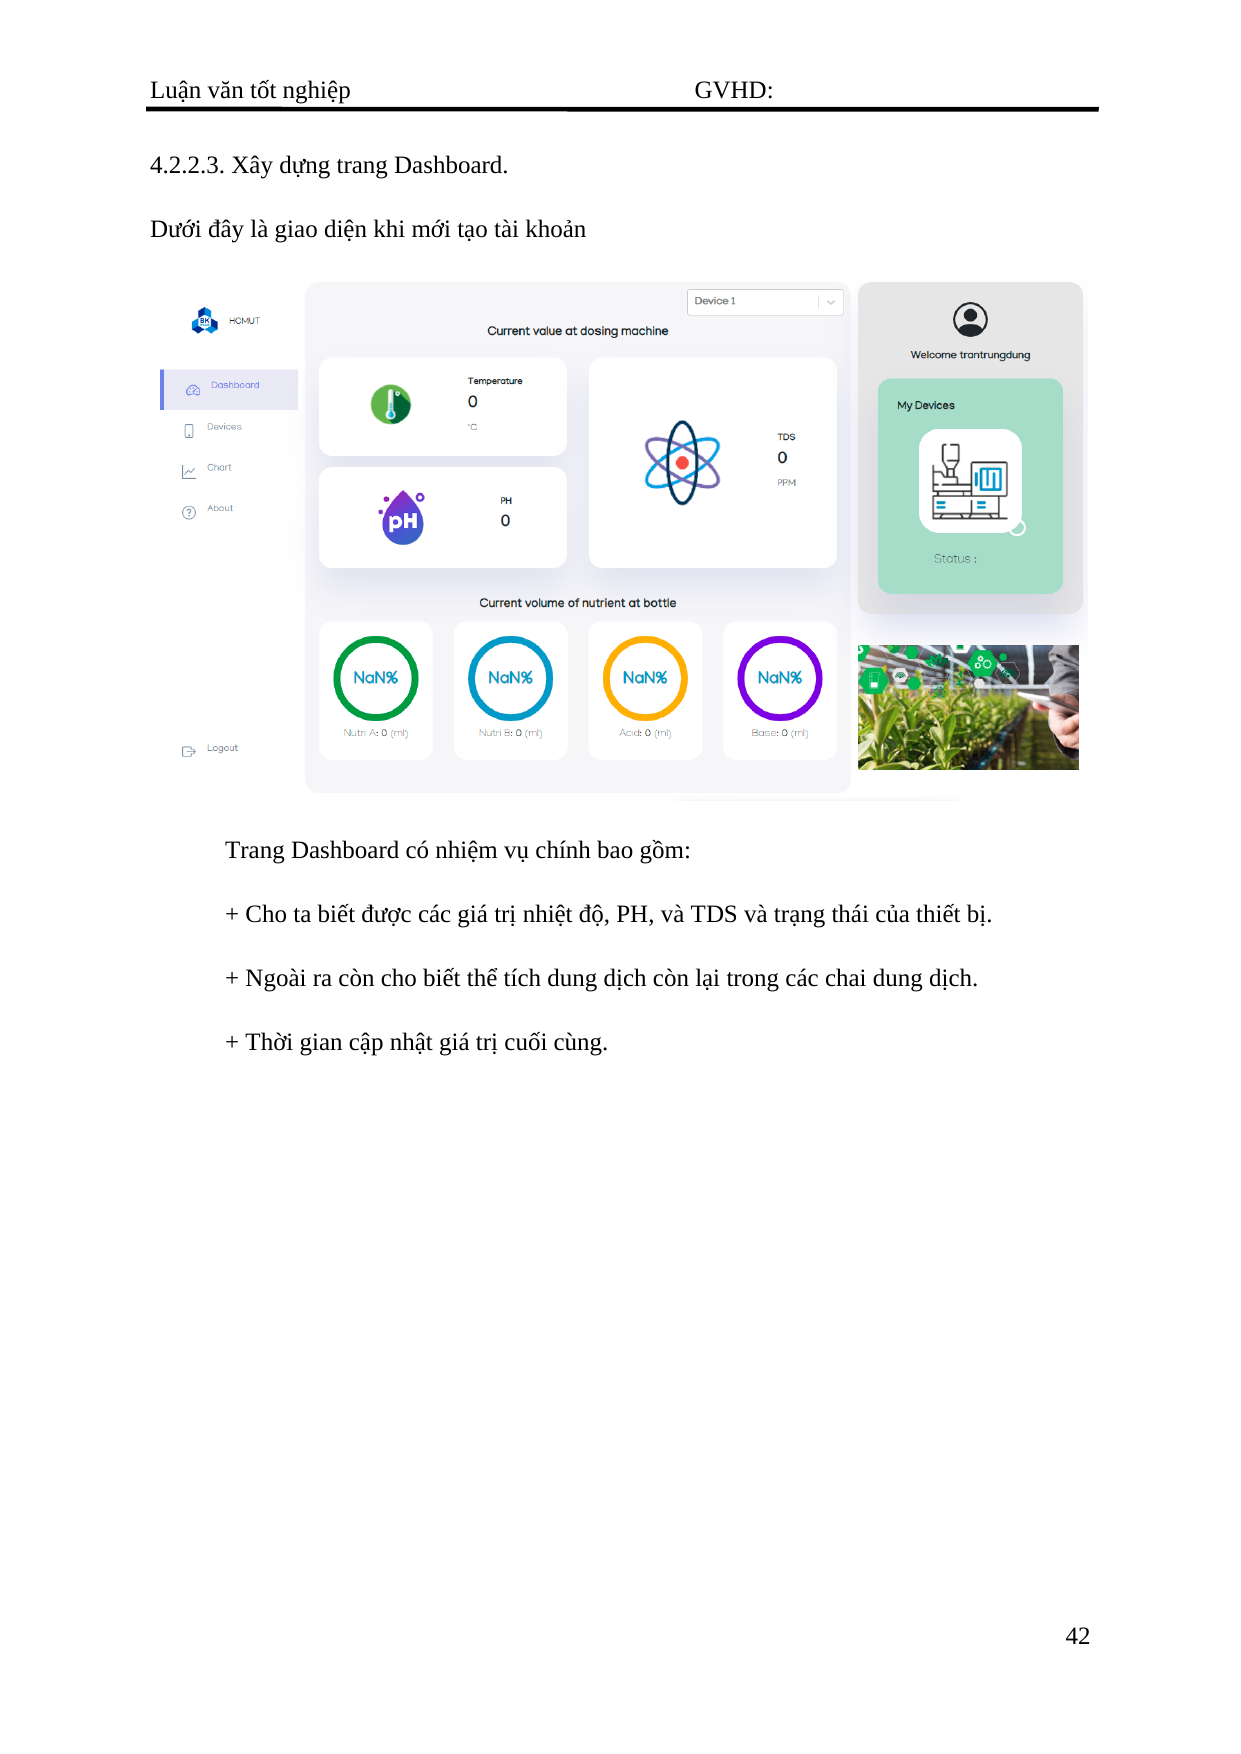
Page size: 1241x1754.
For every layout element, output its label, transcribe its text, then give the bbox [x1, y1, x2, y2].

text Trang Dashboard có nhiệm vụ chính bao gồm: [150, 835, 1090, 864]
text Dưới đây là giao diện khi mới tạo tài khoản [150, 214, 1090, 243]
text + Ngoài ra còn cho biết thể tích dung dịch còn lại trong các chai dung dịch. [150, 963, 1090, 992]
text + Cho ta biết được các giá trị nhiệt độ, PH, và TDS và trạng thái của thiết bị. [150, 899, 1090, 928]
text + Thời gian cập nhật giá trị cuối cùng. [150, 1027, 1090, 1056]
picture [150, 277, 1089, 801]
text 4.2.2.3. Xây dựng trang Dashboard. [150, 150, 1090, 179]
